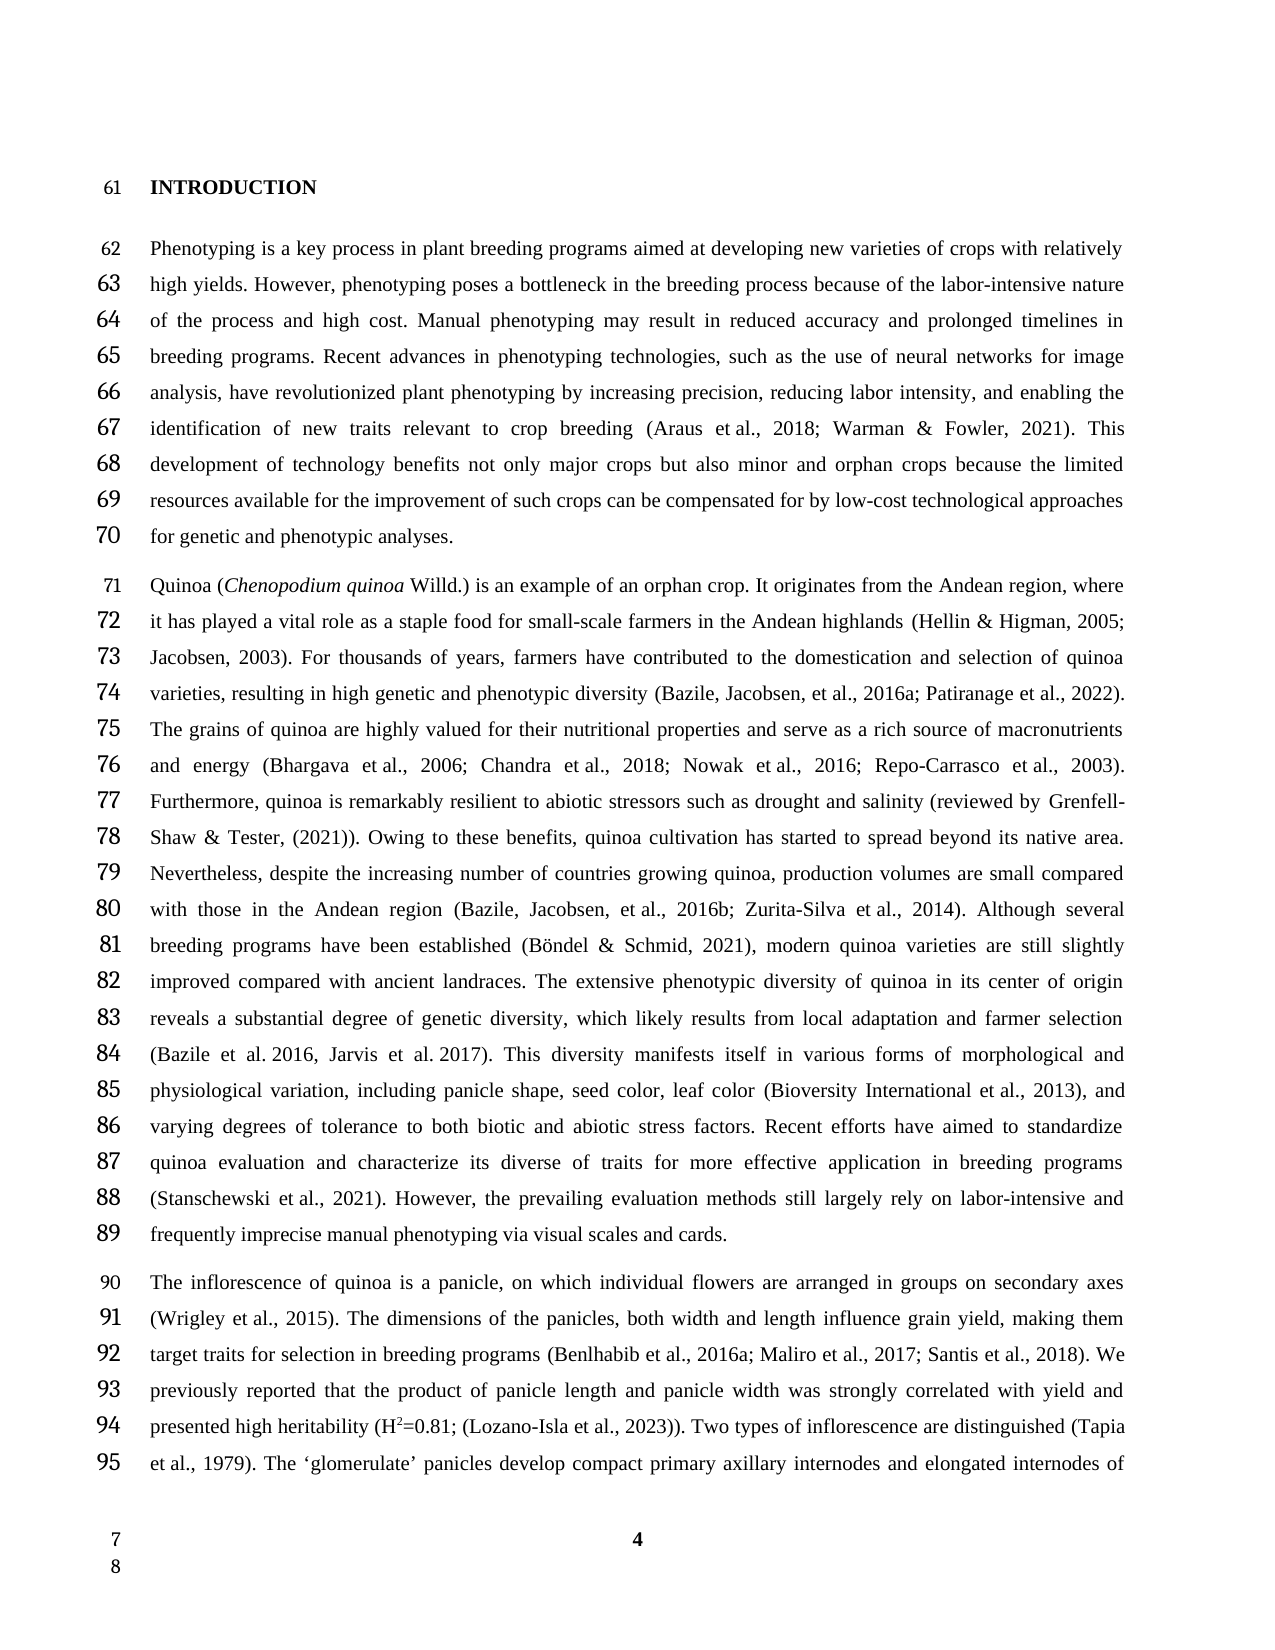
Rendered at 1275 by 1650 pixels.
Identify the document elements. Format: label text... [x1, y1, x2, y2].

text Quinoa (Chenopodium quinoa Willd.) is an example of an orphan crop. It originates from the Andean region, where it has played a vital role as a staple food for small-scale farmers in the Andean highlands (Hellin & Higman, 2005; Jacobsen, 2003). For thousands of years, farmers have contributed to the domestication and selection of quinoa varieties, resulting in high genetic and phenotypic diversity (Bazile, Jacobsen, et al., 2016a; Patiranage et al., 2022). The grains of quinoa are highly valued for their nutritional properties and serve as a rich source of macronutrients and energy (Bhargava et al., 2006; Chandra et al., 2018; Nowak et al., 2016; Repo-Carrasco et al., 2003). Furthermore, quinoa is remarkably resilient to abiotic stressors such as drought and salinity (reviewed by Grenfell-Shaw & Tester, (2021)). Owing to these benefits, quinoa cultivation has started to spread beyond its native area. Nevertheless, despite the increasing number of countries growing quinoa, production volumes are small compared with those in the Andean region (Bazile, Jacobsen, et al., 2016b; Zurita-Silva et al., 2014). Although several breeding programs have been established (Böndel & Schmid, 2021), modern quinoa varieties are still slightly improved compared with ancient landraces. The extensive phenotypic diversity of quinoa in its center of origin reveals a substantial degree of genetic diversity, which likely results from local adaptation and farmer selection (Bazile et al. 2016, Jarvis et al. 2017). This diversity manifests itself in various forms of morphological and physiological variation, including panicle shape, seed color, leaf color (Bioversity International et al., 2013), and varying degrees of tolerance to both biotic and abiotic stress factors. Recent efforts have aimed to standardize quinoa evaluation and characterize its diverse of traits for more effective application in breeding programs (Stanschewski et al., 2021). However, the prevailing evaluation methods still largely rely on labor-intensive and frequently imprecise manual phenotyping via visual scales and cards. [150, 573, 1125, 1246]
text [150, 1270, 1125, 1474]
subtitle INTRODUCTION [150, 175, 1125, 199]
text Phenotyping is a key process in plant breeding programs aimed at developing new varieties of crops with relatively high yields. However, phenotyping poses a bottleneck in the breeding process because of the labor-intensive nature of the process and high cost. Manual phenotyping may result in reduced accuracy and prolonged timelines in breeding programs. Recent advances in phenotyping technologies, such as the use of neural networks for image analysis, have revolutionized plant phenotyping by increasing precision, reducing labor intensity, and enabling the identification of new traits relevant to crop breeding (Araus et al., 2018; Warman & Fowler, 2021). This development of technology benefits not only major crops but also minor and orphan crops because the limited resources available for the improvement of such crops can be compensated for by low-cost technological approaches for genetic and phenotypic analyses. [150, 236, 1125, 548]
